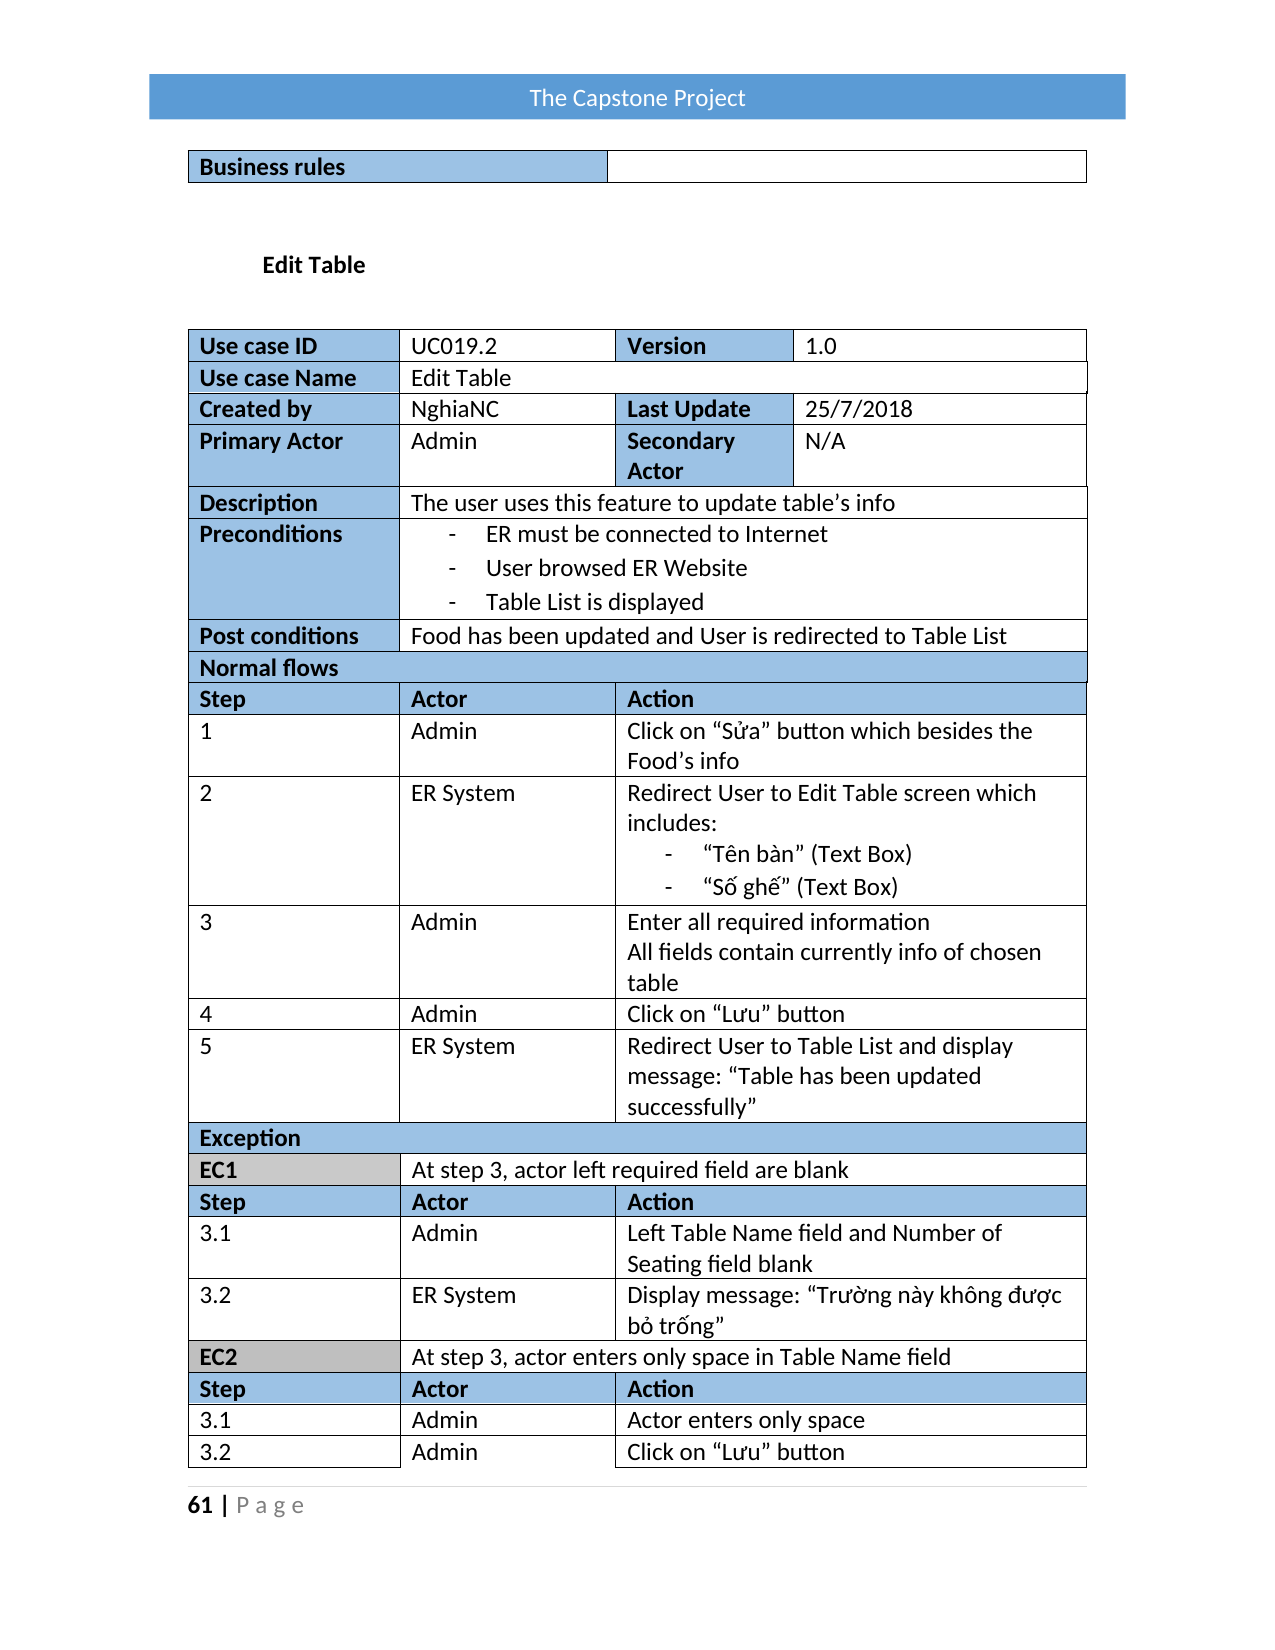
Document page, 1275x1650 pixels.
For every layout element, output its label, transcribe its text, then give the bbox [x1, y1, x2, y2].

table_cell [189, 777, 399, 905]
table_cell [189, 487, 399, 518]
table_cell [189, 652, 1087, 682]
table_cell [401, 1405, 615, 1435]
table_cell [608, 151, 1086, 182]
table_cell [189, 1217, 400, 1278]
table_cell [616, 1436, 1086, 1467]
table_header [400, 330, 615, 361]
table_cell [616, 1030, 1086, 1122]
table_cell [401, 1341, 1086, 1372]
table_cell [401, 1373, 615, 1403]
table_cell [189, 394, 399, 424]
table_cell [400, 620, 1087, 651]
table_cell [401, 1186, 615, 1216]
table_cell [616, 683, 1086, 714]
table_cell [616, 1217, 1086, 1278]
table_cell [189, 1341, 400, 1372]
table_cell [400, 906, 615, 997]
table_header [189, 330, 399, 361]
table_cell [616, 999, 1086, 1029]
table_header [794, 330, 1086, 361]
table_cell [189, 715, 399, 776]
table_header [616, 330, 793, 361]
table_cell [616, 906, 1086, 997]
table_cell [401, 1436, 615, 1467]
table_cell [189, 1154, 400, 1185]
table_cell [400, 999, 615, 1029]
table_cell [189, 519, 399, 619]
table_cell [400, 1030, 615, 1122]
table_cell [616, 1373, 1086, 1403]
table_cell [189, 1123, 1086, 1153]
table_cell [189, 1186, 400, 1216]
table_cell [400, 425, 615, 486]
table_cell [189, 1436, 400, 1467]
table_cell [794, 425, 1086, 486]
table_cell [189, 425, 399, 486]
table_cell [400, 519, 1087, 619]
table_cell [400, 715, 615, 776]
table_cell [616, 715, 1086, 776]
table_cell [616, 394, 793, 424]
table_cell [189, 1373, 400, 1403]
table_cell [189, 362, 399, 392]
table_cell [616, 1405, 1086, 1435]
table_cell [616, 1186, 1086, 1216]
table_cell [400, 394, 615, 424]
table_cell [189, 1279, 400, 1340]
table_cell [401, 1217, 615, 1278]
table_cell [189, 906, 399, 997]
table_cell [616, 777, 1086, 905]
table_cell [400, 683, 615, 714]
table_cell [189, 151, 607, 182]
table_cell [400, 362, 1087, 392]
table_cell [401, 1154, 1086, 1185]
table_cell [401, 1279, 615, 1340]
list Edit Table [262, 250, 1087, 280]
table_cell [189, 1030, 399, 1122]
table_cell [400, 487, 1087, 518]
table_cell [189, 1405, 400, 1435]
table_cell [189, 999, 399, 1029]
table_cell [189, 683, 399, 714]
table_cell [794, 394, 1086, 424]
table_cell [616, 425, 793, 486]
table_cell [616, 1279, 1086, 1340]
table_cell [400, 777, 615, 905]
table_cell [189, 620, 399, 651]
